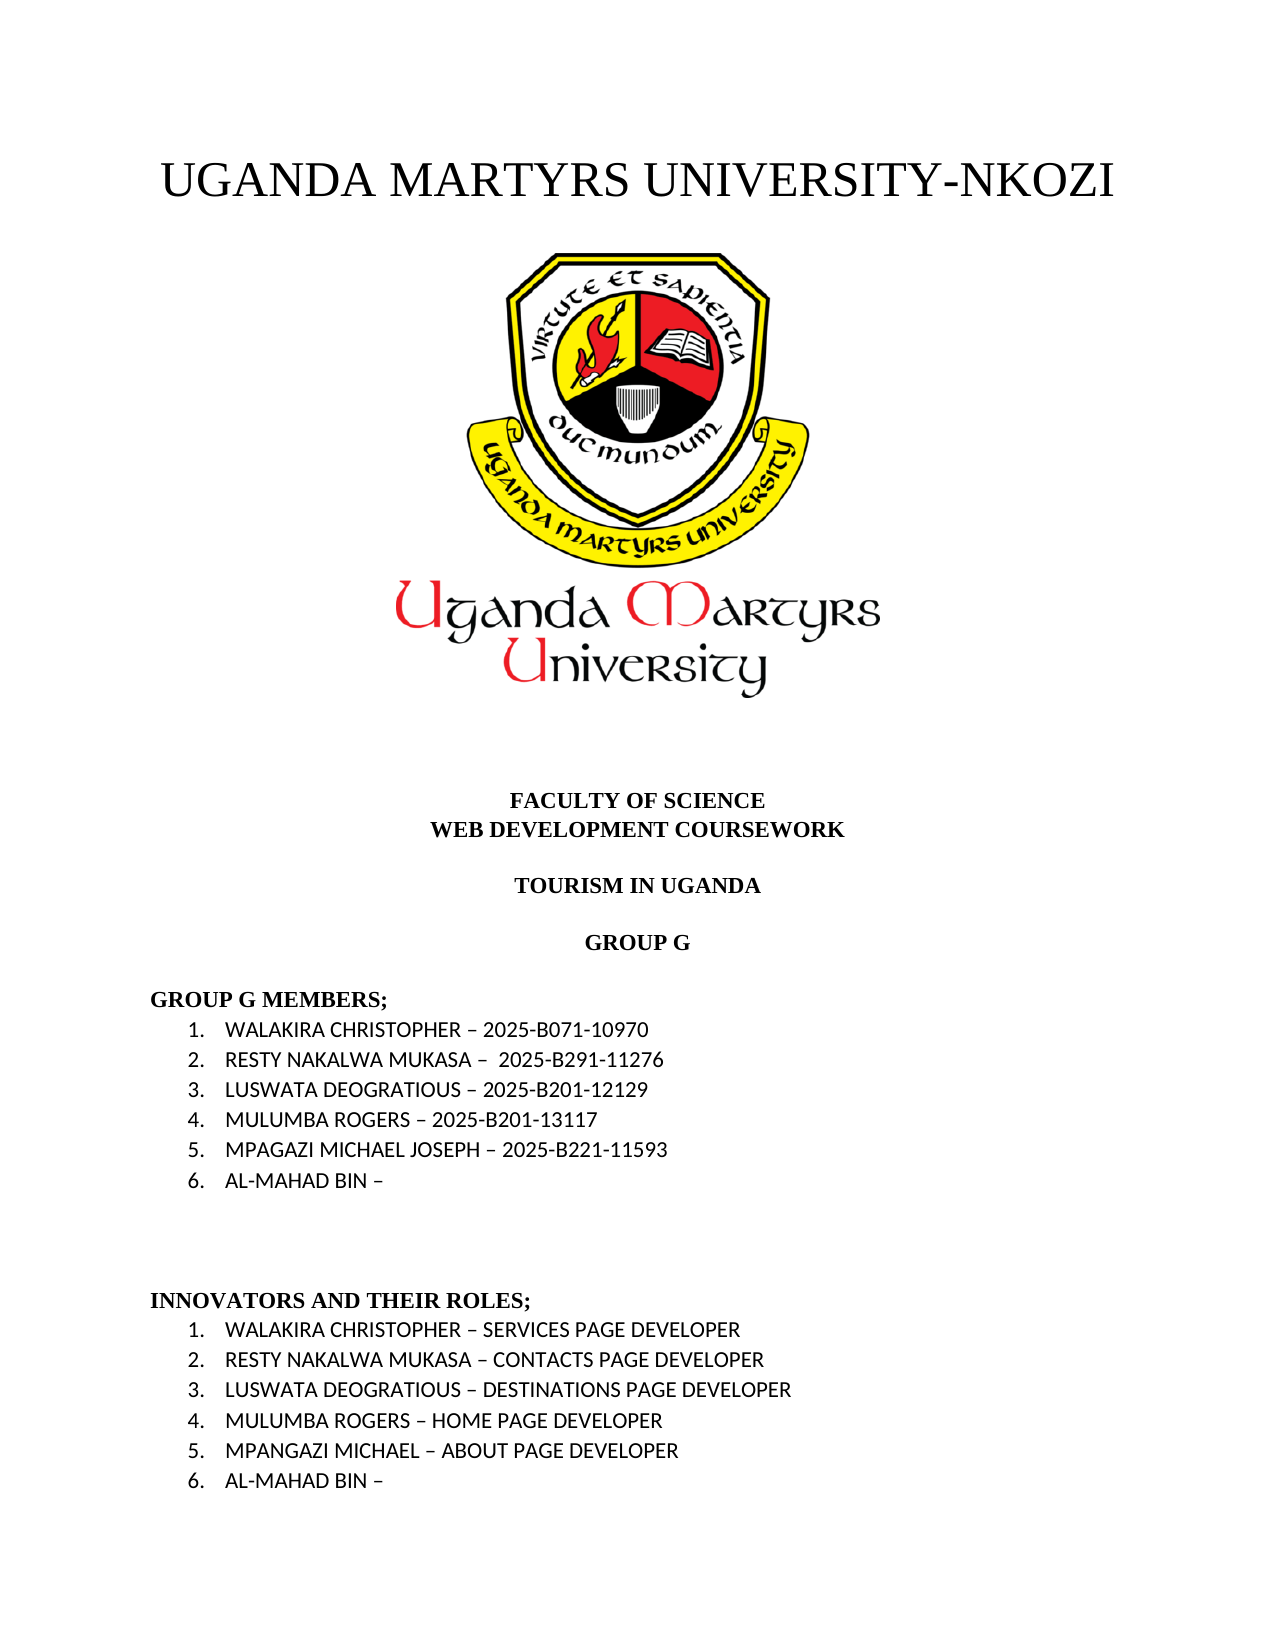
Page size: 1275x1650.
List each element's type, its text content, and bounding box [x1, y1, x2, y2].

text INNOVATORS AND THEIR ROLES; [150, 1287, 1125, 1313]
text WEB DEVELOPMENT COURSEWORK [150, 816, 1125, 842]
list AL-MAHAD BIN – [187, 1466, 1125, 1494]
picture [360, 228, 915, 722]
list WALAKIRA CHRISTOPHER – 2025-B071-10970 [187, 1015, 1125, 1043]
list MPAGAZI MICHAEL JOSEPH – 2025-B221-11593 [187, 1136, 1125, 1164]
list MULUMBA ROGERS – HOME PAGE DEVELOPER [187, 1406, 1125, 1434]
list MPANGAZI MICHAEL – ABOUT PAGE DEVELOPER [187, 1436, 1125, 1464]
text GROUP G MEMBERS; [150, 986, 1125, 1013]
list LUSWATA DEOGRATIOUS – DESTINATIONS PAGE DEVELOPER [187, 1376, 1125, 1403]
list RESTY NAKALWA MUKASA – 2025-B291-11276 [187, 1045, 1125, 1073]
list RESTY NAKALWA MUKASA – CONTACTS PAGE DEVELOPER [187, 1345, 1125, 1373]
list MULUMBA ROGERS – 2025-B201-13117 [187, 1105, 1125, 1133]
text FACULTY OF SCIENCE [150, 787, 1125, 814]
text GROUP G [150, 929, 1125, 956]
list WALAKIRA CHRISTOPHER – SERVICES PAGE DEVELOPER [187, 1315, 1125, 1343]
list LUSWATA DEOGRATIOUS – 2025-B201-12129 [187, 1075, 1125, 1103]
list AL-MAHAD BIN – [187, 1166, 1125, 1194]
text TOURISM IN UGANDA [150, 873, 1125, 899]
text UGANDA MARTYRS UNIVERSITY-NKOZI [150, 150, 1125, 207]
